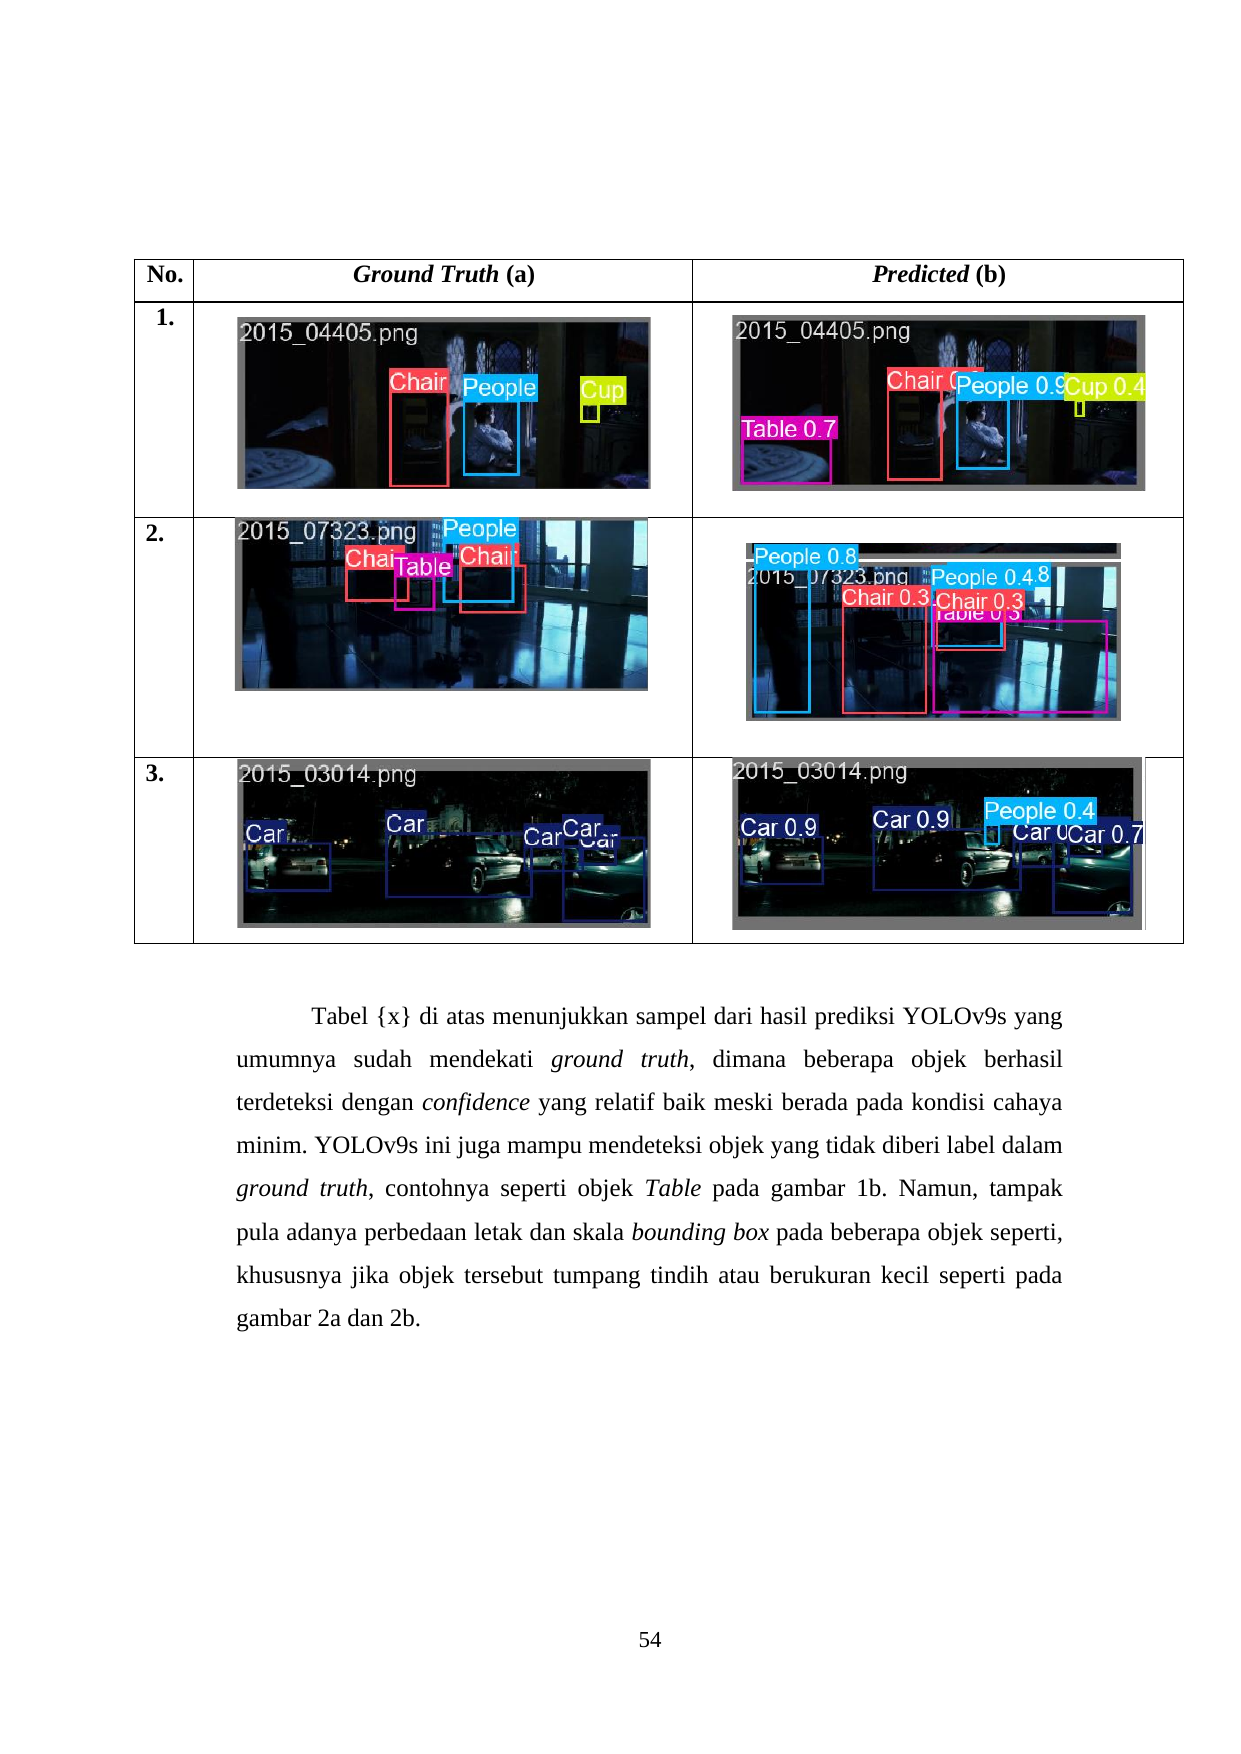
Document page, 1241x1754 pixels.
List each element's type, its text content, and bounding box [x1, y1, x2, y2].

table_cell [693, 758, 1183, 942]
table_cell [693, 518, 1183, 757]
table_cell [194, 518, 692, 757]
table_cell 2. [135, 518, 193, 757]
table_cell [194, 303, 692, 517]
table_cell 1. [135, 303, 193, 517]
table_cell 3. [135, 758, 193, 942]
table_header Ground Truth (a) [194, 260, 692, 301]
picture [732, 757, 1146, 930]
picture [746, 543, 1121, 721]
table_cell [194, 758, 692, 942]
table_header Predicted (b) [693, 260, 1183, 301]
table_cell [693, 303, 1183, 517]
picture [234, 517, 648, 691]
picture [237, 759, 651, 928]
text Tabel {x} di atas menunjukkan sampel dari hasil prediksi YOLOv9s yang umumnya sudah mendekati ground truth, dimana beberapa objek berhasil terdeteksi dengan confidence yang relatif baik meski berada pada kondisi cahaya minim. YOLOv9s ini juga mampu mendeteksi objek yang tidak diberi label dalam ground truth, contohnya seperti objek Table pada gambar 1b. Namun, tampak pula adanya perbedaan letak dan skala bounding box pada beberapa objek seperti, khususnya jika objek tersebut tumpang tindih atau berukuran kecil seperti pada gambar 2a dan 2b. [236, 1001, 1063, 1332]
picture [237, 317, 651, 489]
picture [732, 315, 1146, 491]
table_header No. [135, 260, 193, 301]
